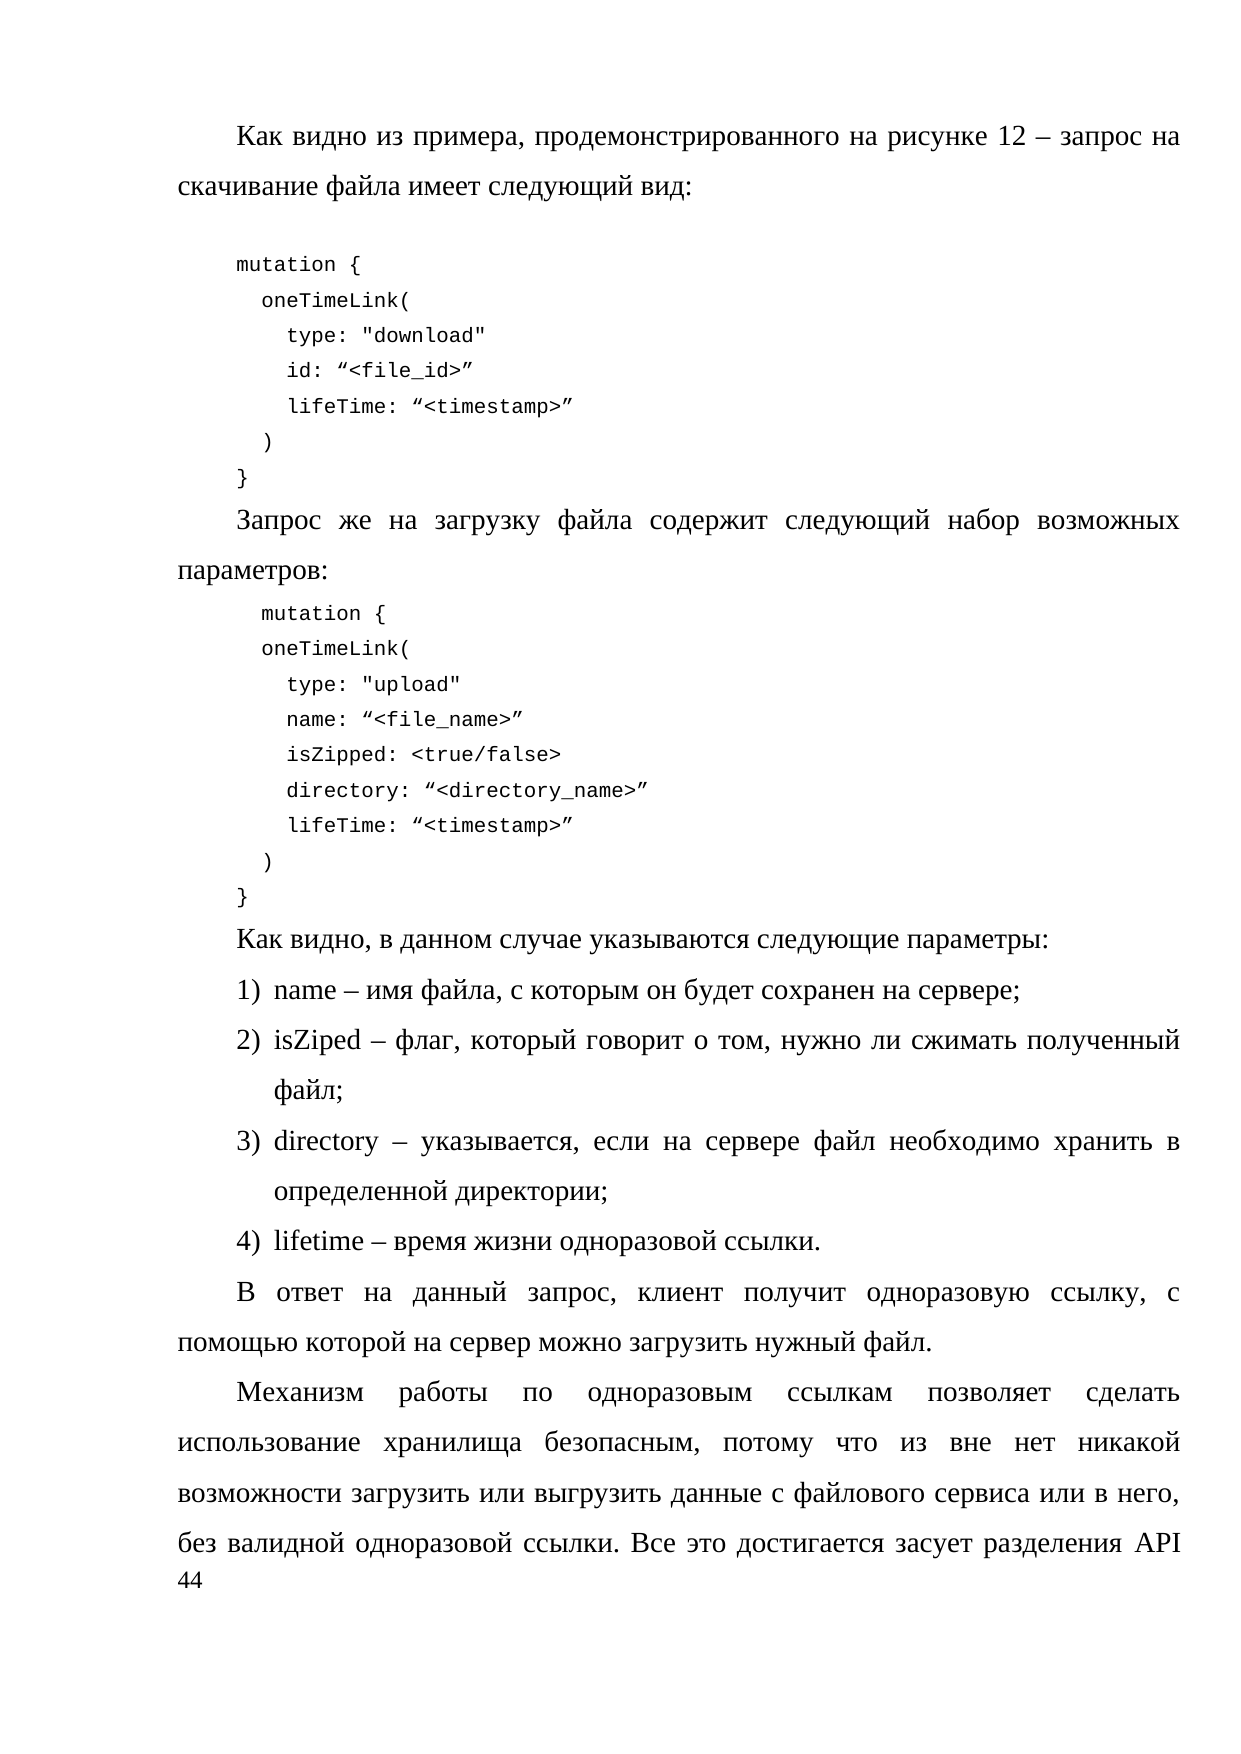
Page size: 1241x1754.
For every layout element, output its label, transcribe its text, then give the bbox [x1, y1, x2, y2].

text lifeTime: “<timestamp>” [177, 396, 1181, 419]
list name – имя файла, с которым он будет сохранен на сервере; [236, 972, 1181, 1005]
text ) [177, 431, 1181, 455]
text isZipped: <true/false> [177, 744, 1181, 768]
text Как видно, в данном случае указываются следующие параметры: [177, 921, 1181, 955]
list directory – указывается, если на сервере файл необходимо хранить в определенной директории; [236, 1123, 1181, 1207]
list isZiped – флаг, который говорит о том, нужно ли сжимать полученный файл; [236, 1022, 1181, 1106]
text lifeTime: “<timestamp>” [177, 815, 1181, 839]
text В ответ на данный запрос, клиент получит одноразовую ссылку, с помощью которой на сервер можно загрузить нужный файл. [177, 1274, 1181, 1357]
text } [177, 886, 1181, 910]
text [177, 1374, 1181, 1559]
text Как видно из примера, продемонстрированного на рисунке 12 – запрос на скачивание файла имеет следующий вид: [177, 118, 1181, 202]
text } [177, 467, 1181, 490]
text oneTimeLink( [177, 289, 1181, 313]
text Запрос же на загрузку файла содержит следующий набор возможных параметров: [177, 502, 1181, 586]
text type: "upload" [177, 673, 1181, 697]
list lifetime – время жизни одноразовой ссылки. [236, 1223, 1181, 1257]
text oneTimeLink( [177, 638, 1181, 662]
text id: “<file_id>” [177, 360, 1181, 384]
text directory: “<directory_name>” [177, 780, 1181, 803]
text name: “<file_name>” [177, 709, 1181, 733]
text ) [177, 851, 1181, 874]
text type: "download" [177, 325, 1181, 349]
text mutation { [177, 254, 1181, 278]
text mutation { [177, 603, 1181, 626]
